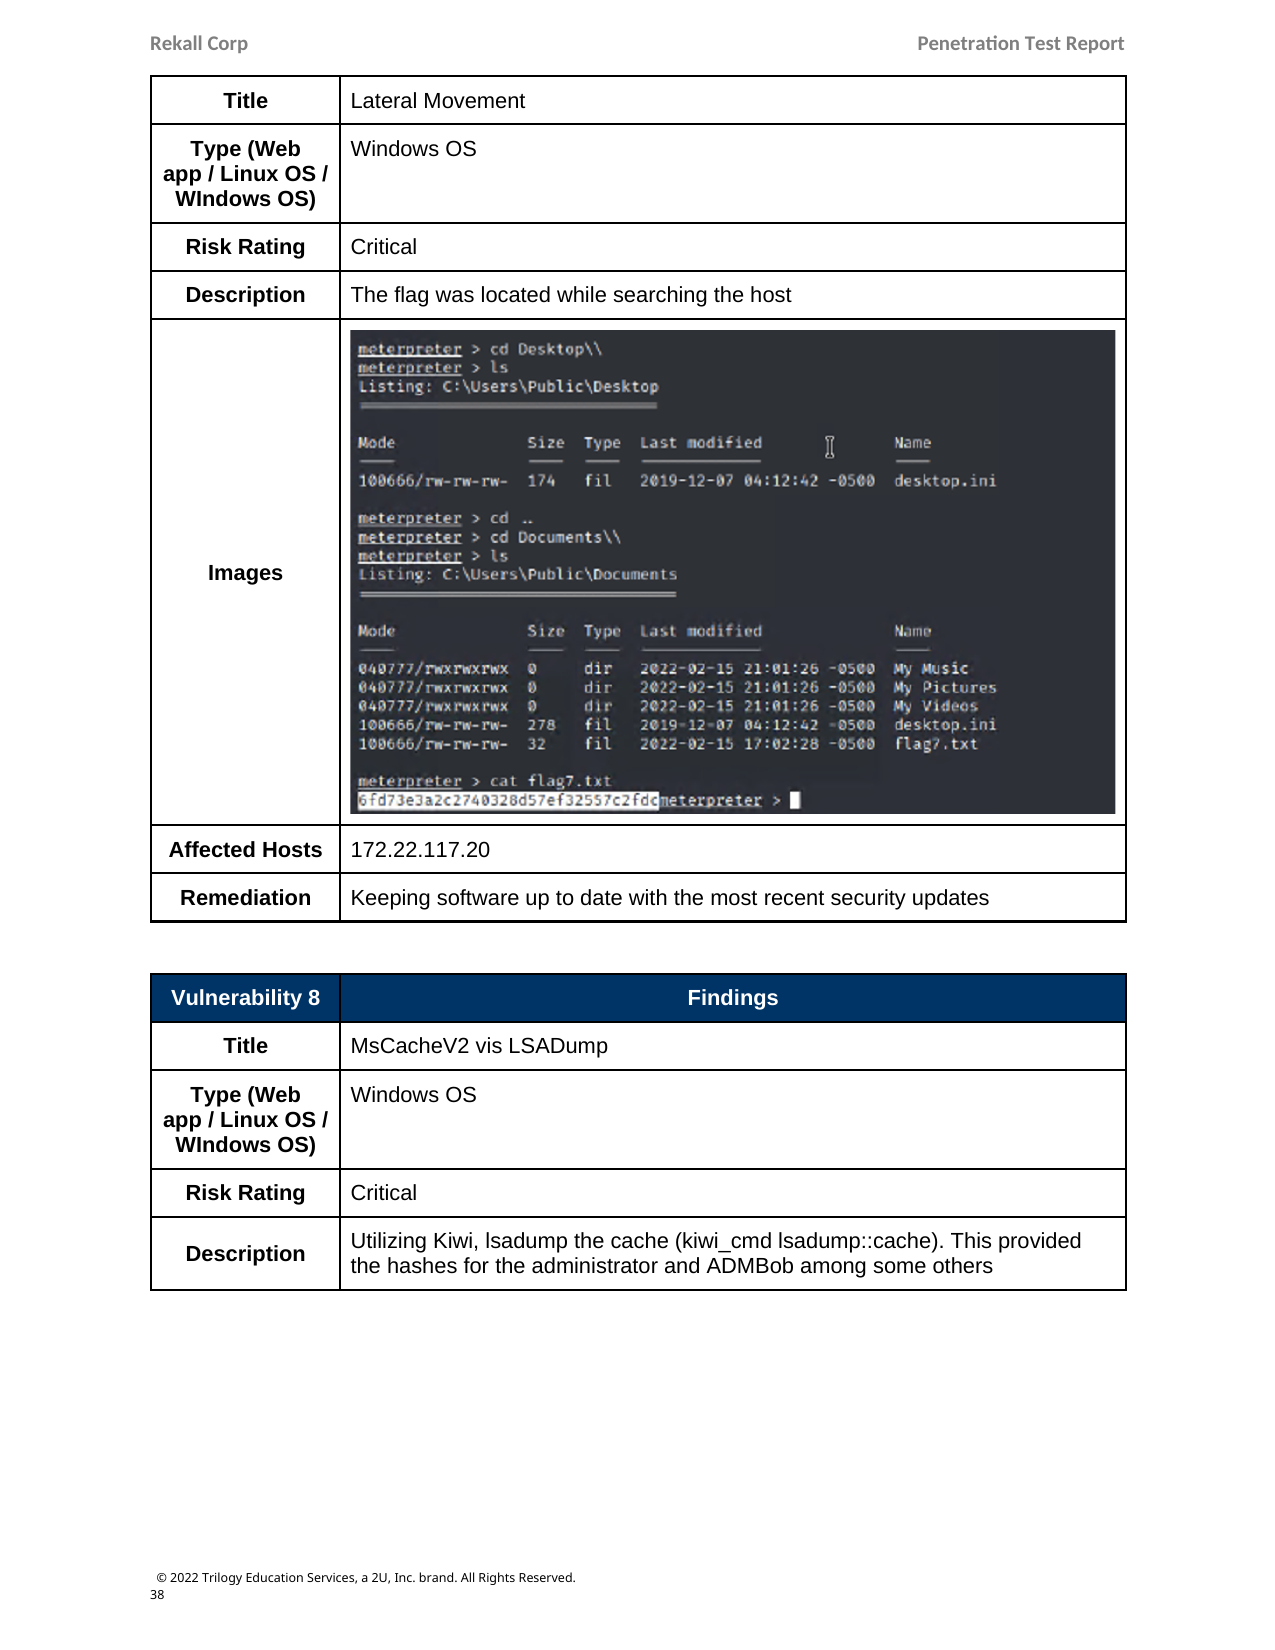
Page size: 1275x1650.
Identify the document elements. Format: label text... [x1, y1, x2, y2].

table_cell Title [152, 1023, 339, 1069]
table_header Vulnerability 8 [152, 975, 339, 1021]
table_cell Title [152, 77, 339, 123]
table_cell Utilizing Kiwi, lsadump the cache (kiwi_cmd lsadump::cache). This provided the hashes for the administrator and ADMBob among some others [341, 1218, 1125, 1289]
picture [350, 330, 1116, 814]
table_cell MsCacheV2 vis LSADump [341, 1023, 1125, 1069]
table_cell 172.22.117.20 [341, 826, 1125, 872]
table_cell Critical [341, 1170, 1125, 1216]
table_cell Risk Rating [152, 1170, 339, 1216]
table_cell Windows OS [341, 1071, 1125, 1168]
table_cell [341, 320, 1125, 824]
table_cell Risk Rating [152, 224, 339, 270]
table_cell Windows OS [341, 125, 1125, 222]
table_cell Lateral Movement [341, 77, 1125, 123]
table_cell Description [152, 272, 339, 318]
table_cell Type (Web app / Linux OS / WIndows OS) [152, 125, 339, 222]
table_cell Description [152, 1218, 339, 1289]
table_cell Critical [341, 224, 1125, 270]
table_cell Keeping software up to date with the most recent security updates [341, 874, 1125, 920]
table_cell Images [152, 320, 339, 824]
table_cell Remediation [152, 874, 339, 920]
table_cell The flag was located while searching the host [341, 272, 1125, 318]
table_header Findings [341, 975, 1125, 1021]
table_cell Type (Web app / Linux OS / WIndows OS) [152, 1071, 339, 1168]
table_cell Affected Hosts [152, 826, 339, 872]
